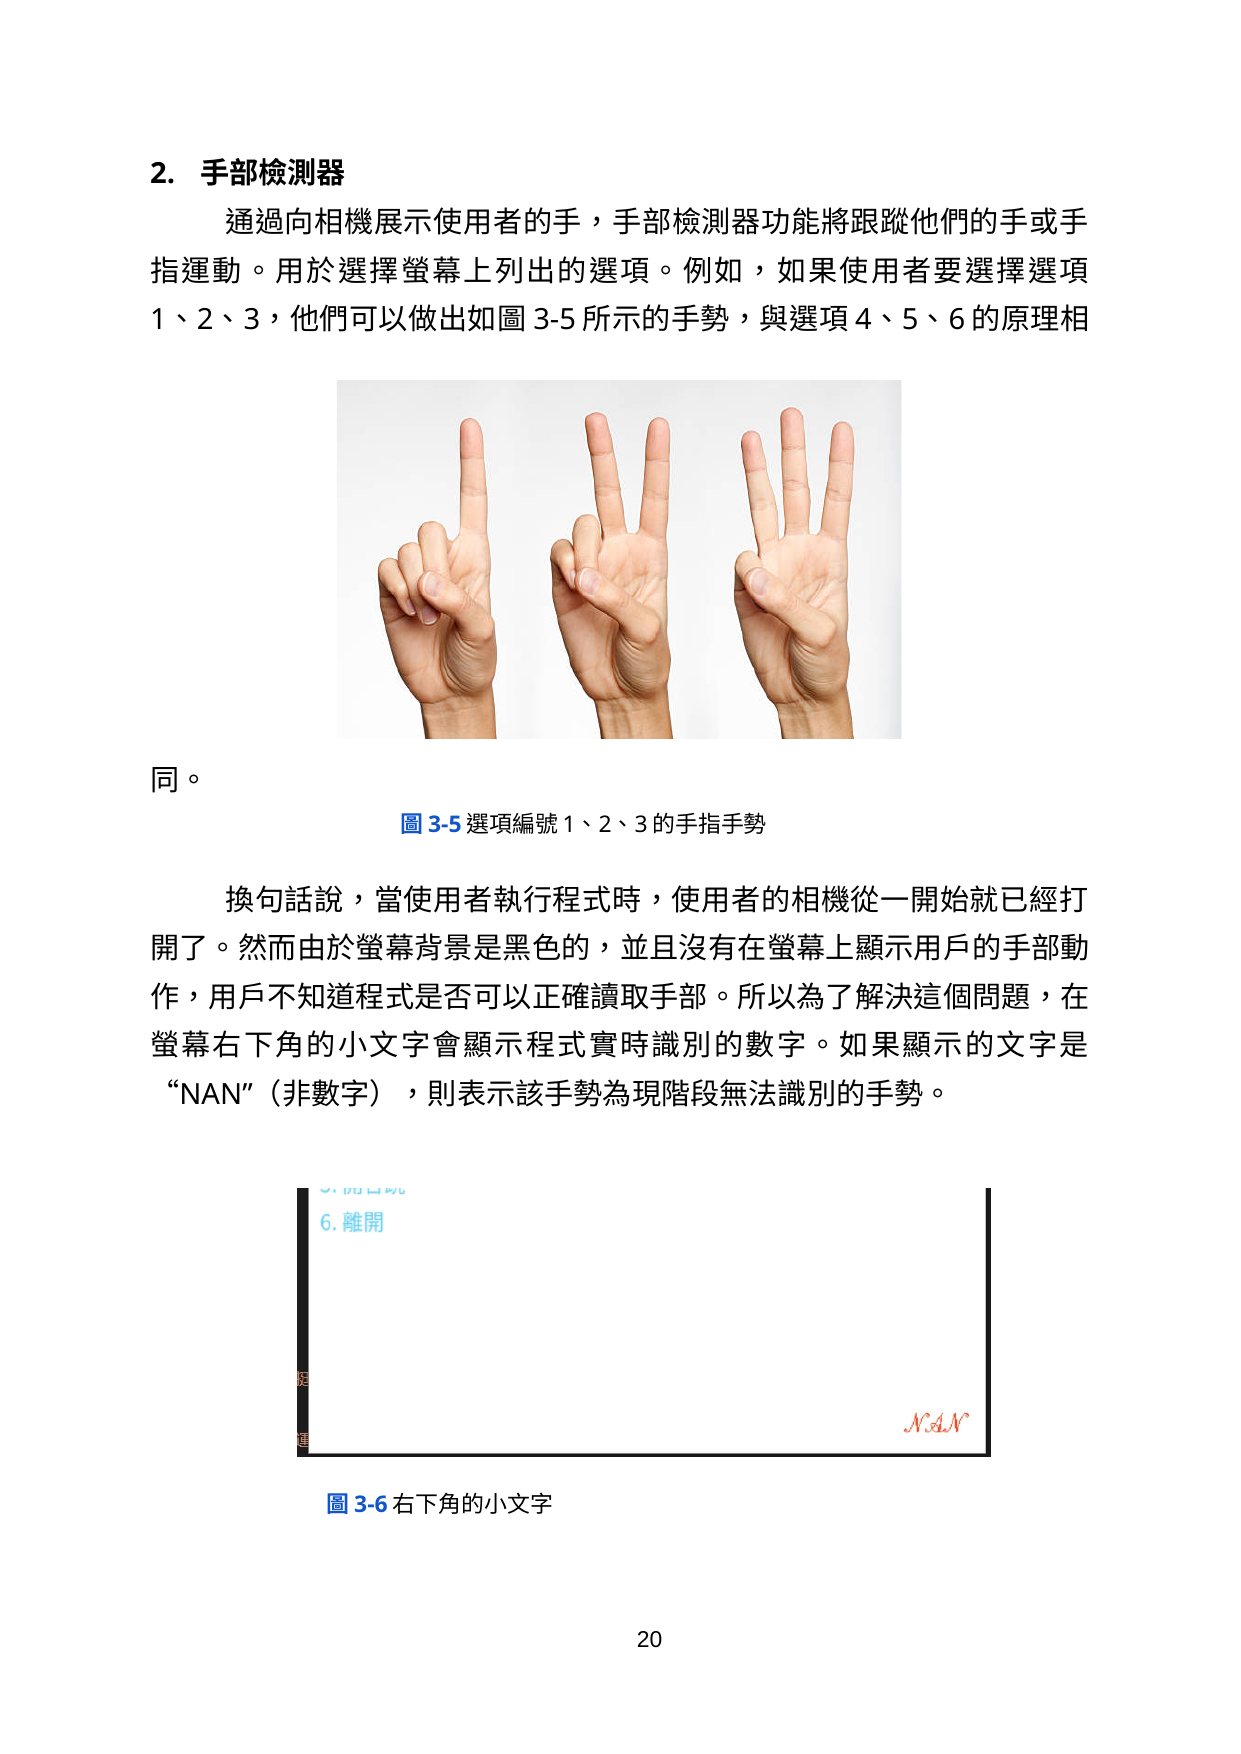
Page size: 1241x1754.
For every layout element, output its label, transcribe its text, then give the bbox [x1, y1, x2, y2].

picture [336, 380, 902, 739]
text 換句話說，當使用者執行程式時，使用者的相機從一開始就已經打開了。然而由於螢幕背景是黑色的，並且沒有在螢幕上顯示用戶的手部動作，用戶不知道程式是否可以正確讀取手部。所以為了解決這個問題，在螢幕右下角的小文字會顯示程式實時識別的數字。如果顯示的文字是“NAN”（非數字），則表示該手勢為現階段無法識別的手勢。 [150, 876, 1090, 1113]
text 圖3-5選項編號1、2、3的手指手勢 [342, 805, 1090, 839]
picture [297, 1188, 991, 1457]
list 手部檢測器 [150, 150, 1090, 192]
